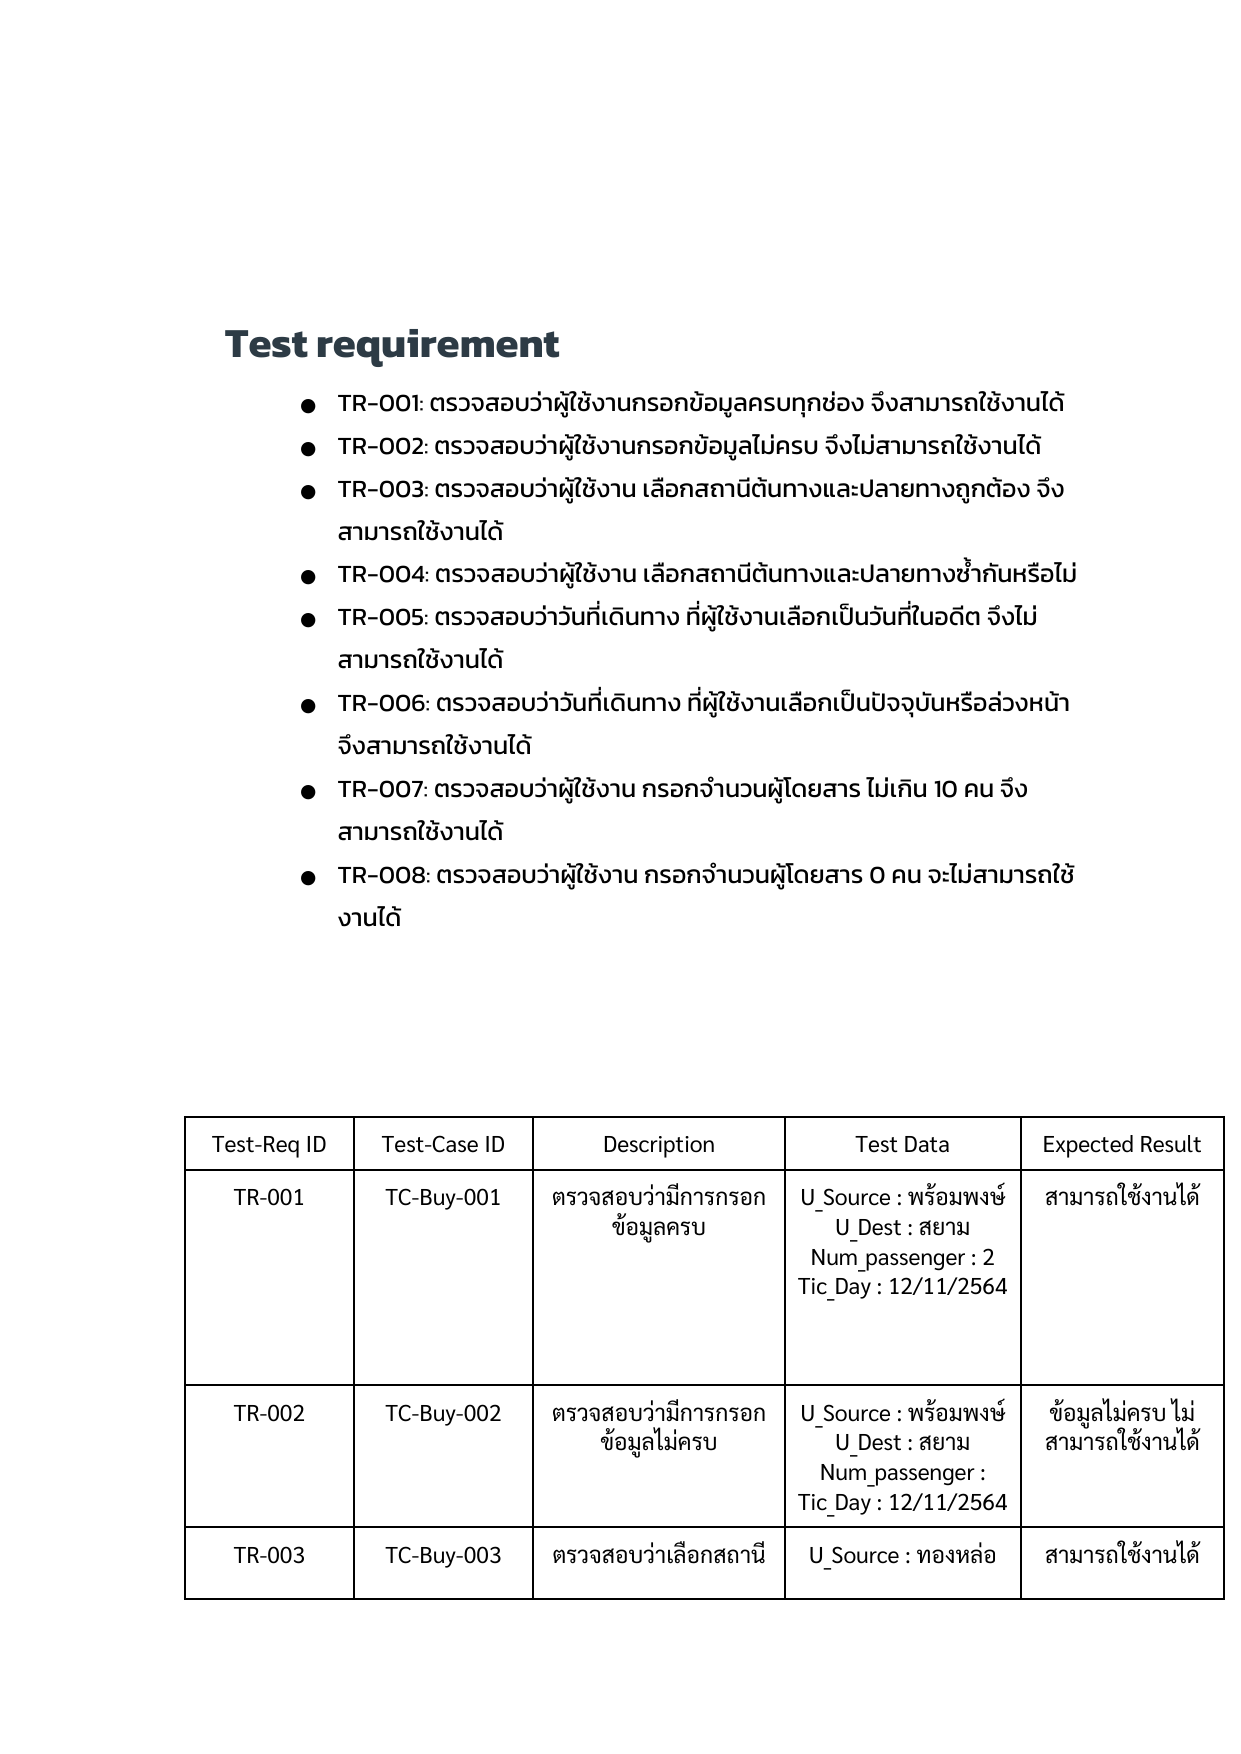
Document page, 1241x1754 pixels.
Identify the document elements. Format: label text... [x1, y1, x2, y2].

table_cell TR-001 [186, 1171, 353, 1384]
table_header Test-Case ID [355, 1118, 532, 1168]
table_header Expected Result [1022, 1118, 1223, 1168]
list TR-006: ตรวจสอบว่าวันที่เดินทาง ที่ผู้ใช้งานเลือกเป็นปัจจุบันหรือล่วงหน้า จึงสามารถใช้งานได้ [300, 684, 1090, 764]
list TR-002: ตรวจสอบว่าผู้ใช้งานกรอกข้อมูลไม่ครบ จึงไม่สามารถใช้งานได้ [300, 427, 1090, 464]
table_cell U_Source : พร้อมพงษ์ U_Dest : สยาม Num_passenger : 2 Tic_Day : 12/11/2564 [786, 1171, 1020, 1384]
text Test requirement [225, 312, 1090, 374]
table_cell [786, 1528, 1020, 1598]
list TR-003: ตรวจสอบว่าผู้ใช้งาน เลือกสถานีต้นทางและปลายทางถูกต้อง จึงสามารถใช้งานได้ [300, 469, 1090, 550]
table_header Test-Req ID [186, 1118, 353, 1168]
table_cell TC-Buy-002 [355, 1386, 532, 1526]
table_cell TR-003 [186, 1528, 353, 1598]
table_header Description [534, 1118, 784, 1168]
table_cell สามารถใช้งานได้ [1022, 1171, 1223, 1384]
list TR-001: ตรวจสอบว่าผู้ใช้งานกรอกข้อมูลครบทุกช่อง จึงสามารถใช้งานได้ [300, 384, 1090, 421]
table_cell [534, 1528, 784, 1598]
table_cell TR-002 [186, 1386, 353, 1526]
list TR-007: ตรวจสอบว่าผู้ใช้งาน กรอกจำนวนผู้โดยสาร ไม่เกิน 10 คน จึงสามารถใช้งานได้ [300, 770, 1090, 850]
table_cell ข้อมูลไม่ครบ ไม่สามารถใช้งานได้ [1022, 1386, 1223, 1526]
list TR-008: ตรวจสอบว่าผู้ใช้งาน กรอกจำนวนผู้โดยสาร 0 คน จะไม่สามารถใช้งานได้ [300, 856, 1090, 936]
table_cell TC-Buy-001 [355, 1171, 532, 1384]
table_cell U_Source : พร้อมพงษ์ U_Dest : สยาม Num_passenger : Tic_Day : 12/11/2564 [786, 1386, 1020, 1526]
table_cell TC-Buy-003 [355, 1528, 532, 1598]
list TR-004: ตรวจสอบว่าผู้ใช้งาน เลือกสถานีต้นทางและปลายทางซ้ำกันหรือไม่ [300, 555, 1090, 593]
table_cell ตรวจสอบว่ามีการกรอกข้อมูลไม่ครบ [534, 1386, 784, 1526]
table_cell สามารถใช้งานได้ [1022, 1528, 1223, 1598]
table_header Test Data [786, 1118, 1020, 1168]
table_cell ตรวจสอบว่ามีการกรอกข้อมูลครบ [534, 1171, 784, 1384]
list TR-005: ตรวจสอบว่าวันที่เดินทาง ที่ผู้ใช้งานเลือกเป็นวันที่ในอดีต จึงไม่สามารถใช้งานได้ [300, 598, 1090, 678]
